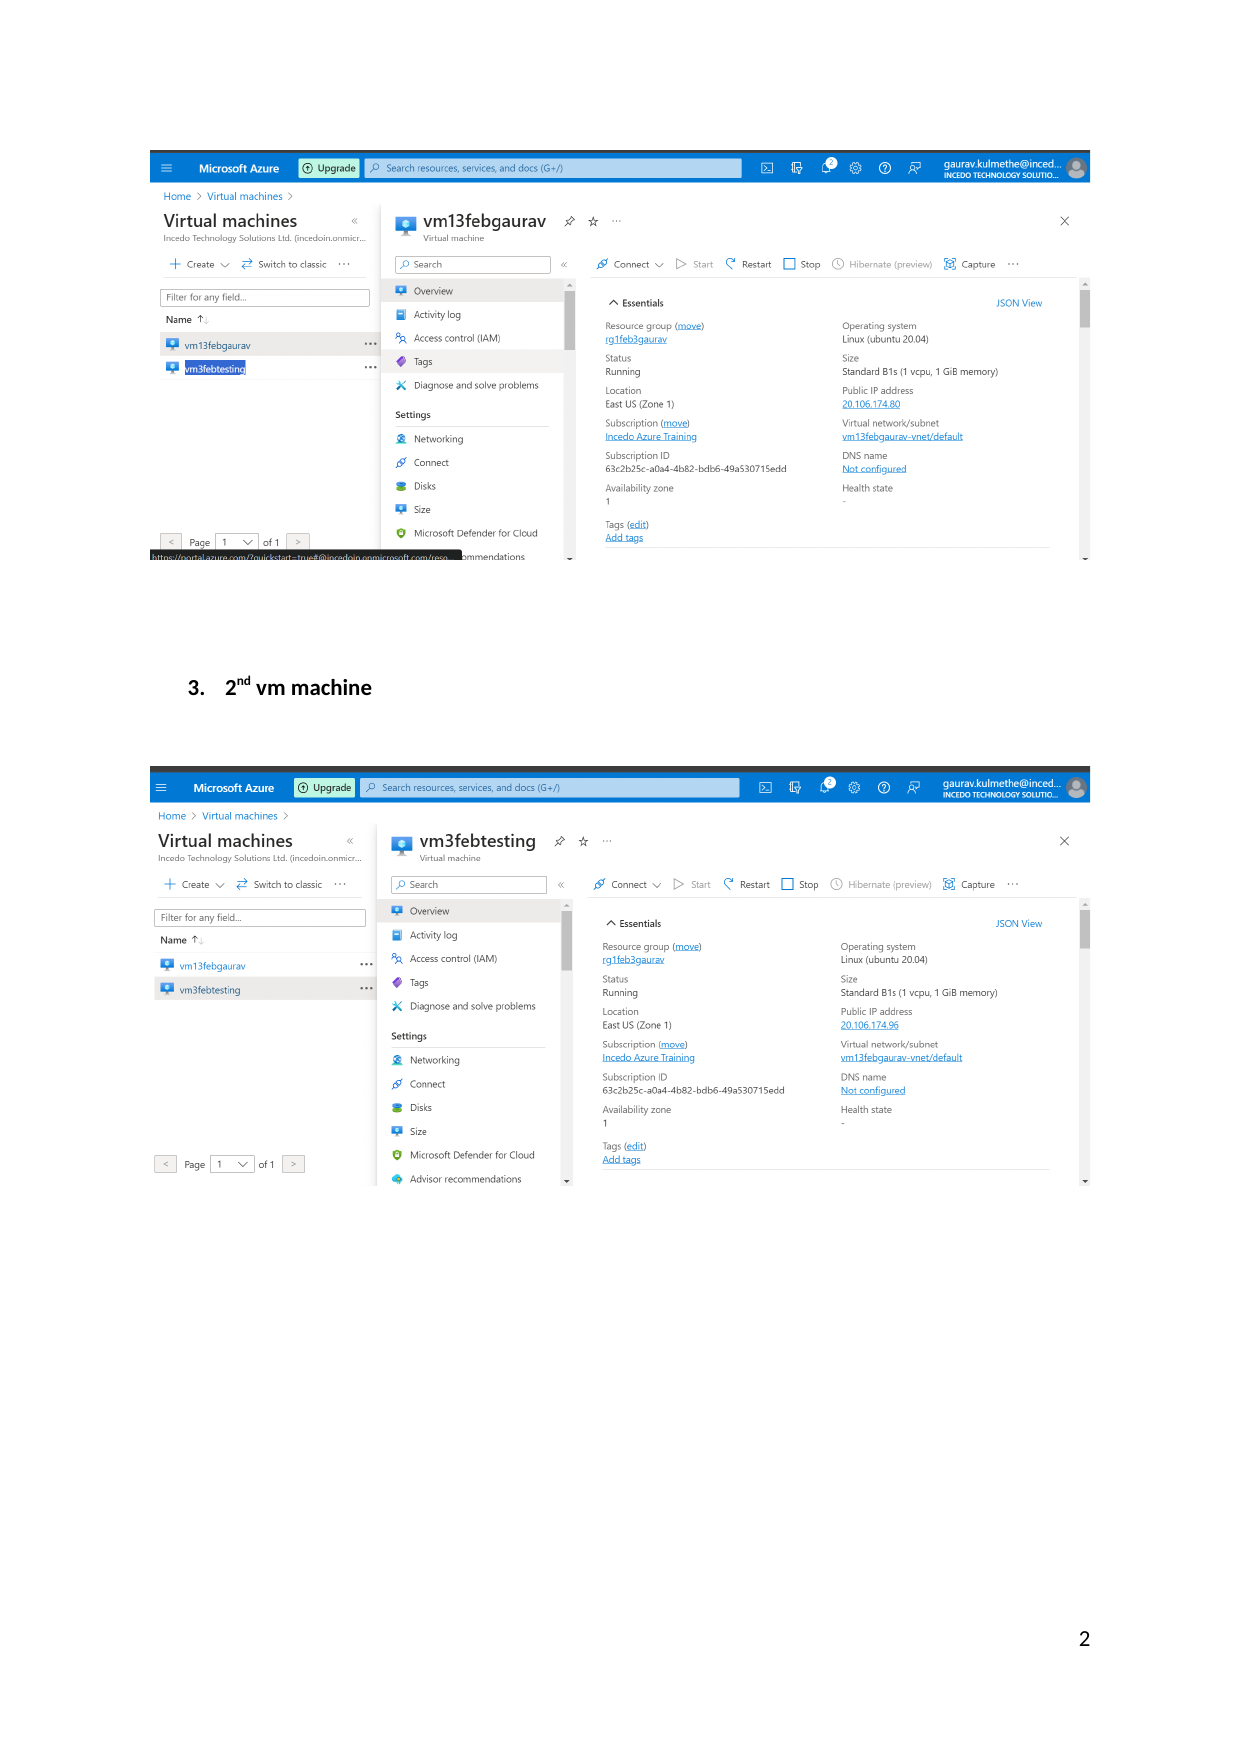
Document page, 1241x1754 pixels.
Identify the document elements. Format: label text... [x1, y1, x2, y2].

list 2nd vm machine [187, 673, 1090, 701]
picture [150, 150, 1091, 560]
picture [150, 766, 1091, 1186]
